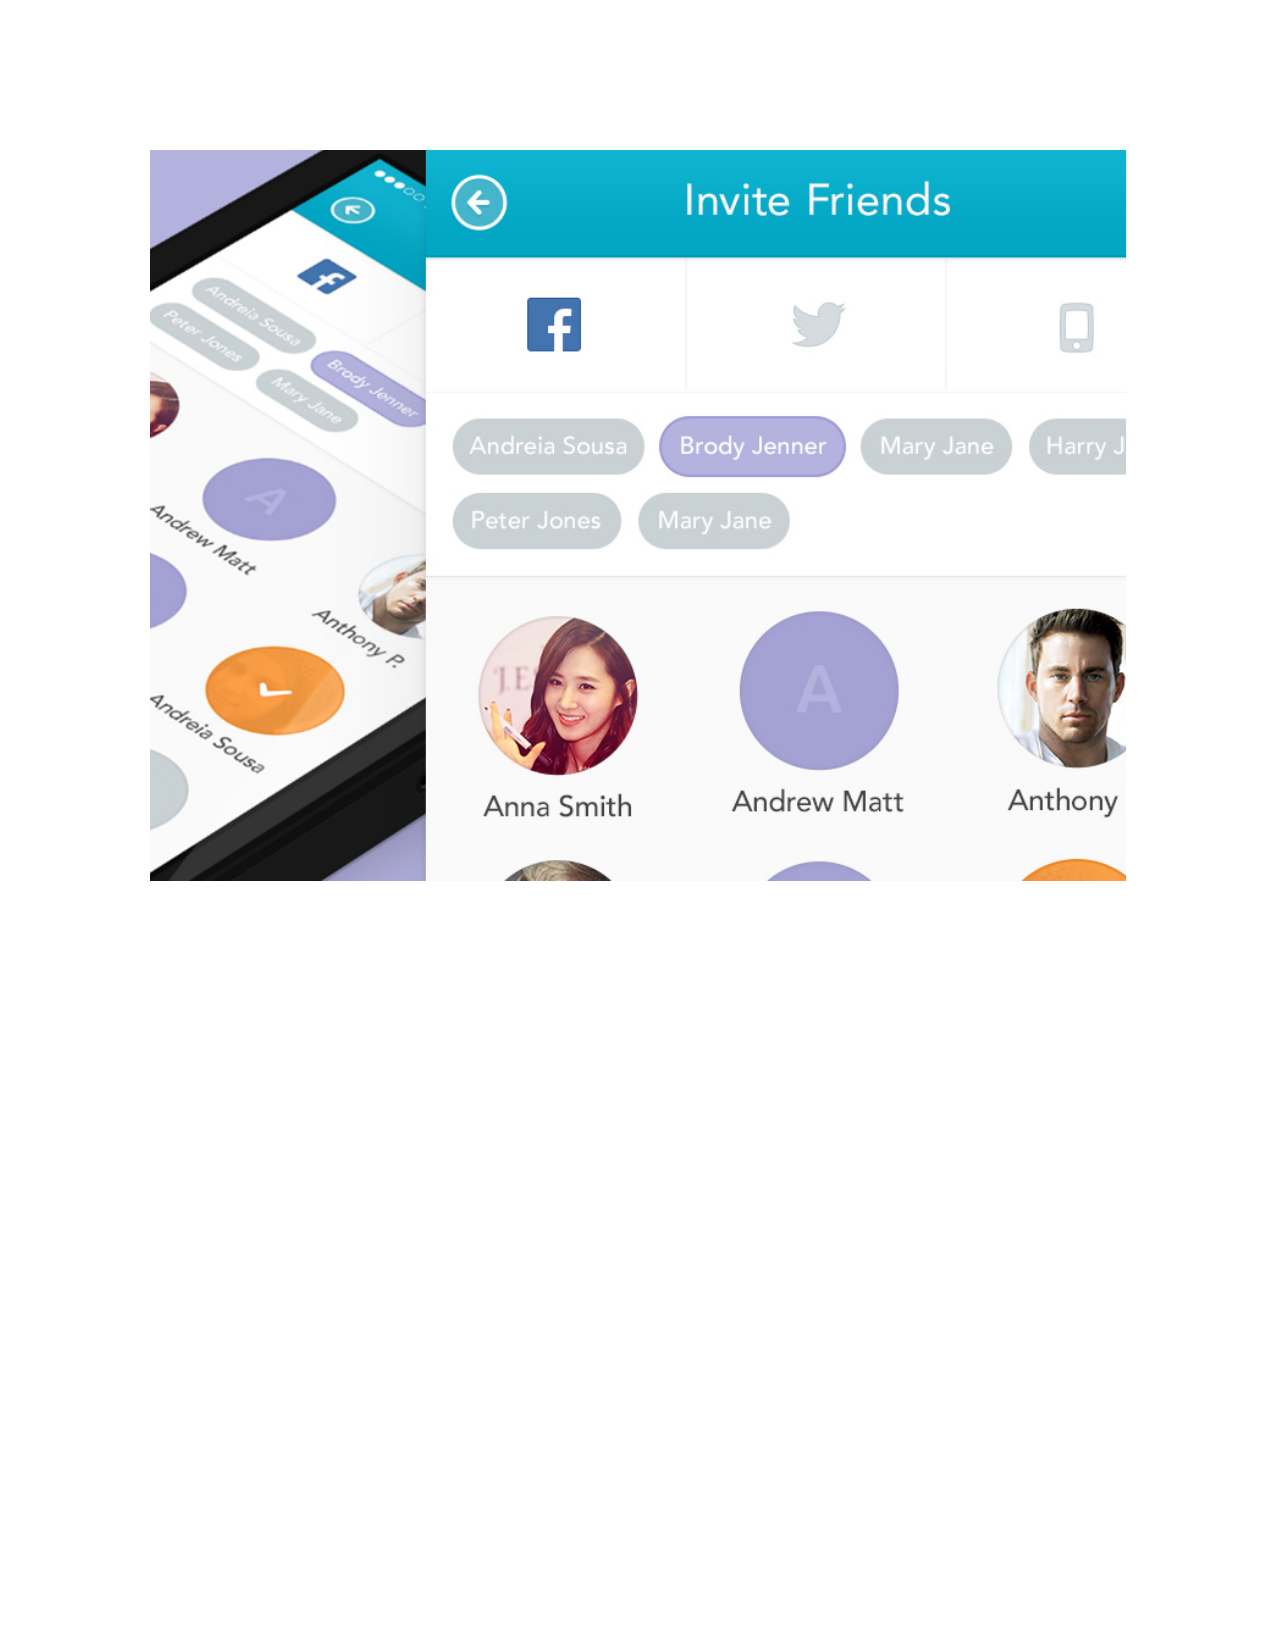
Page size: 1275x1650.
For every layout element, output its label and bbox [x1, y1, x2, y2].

picture [150, 150, 1127, 881]
